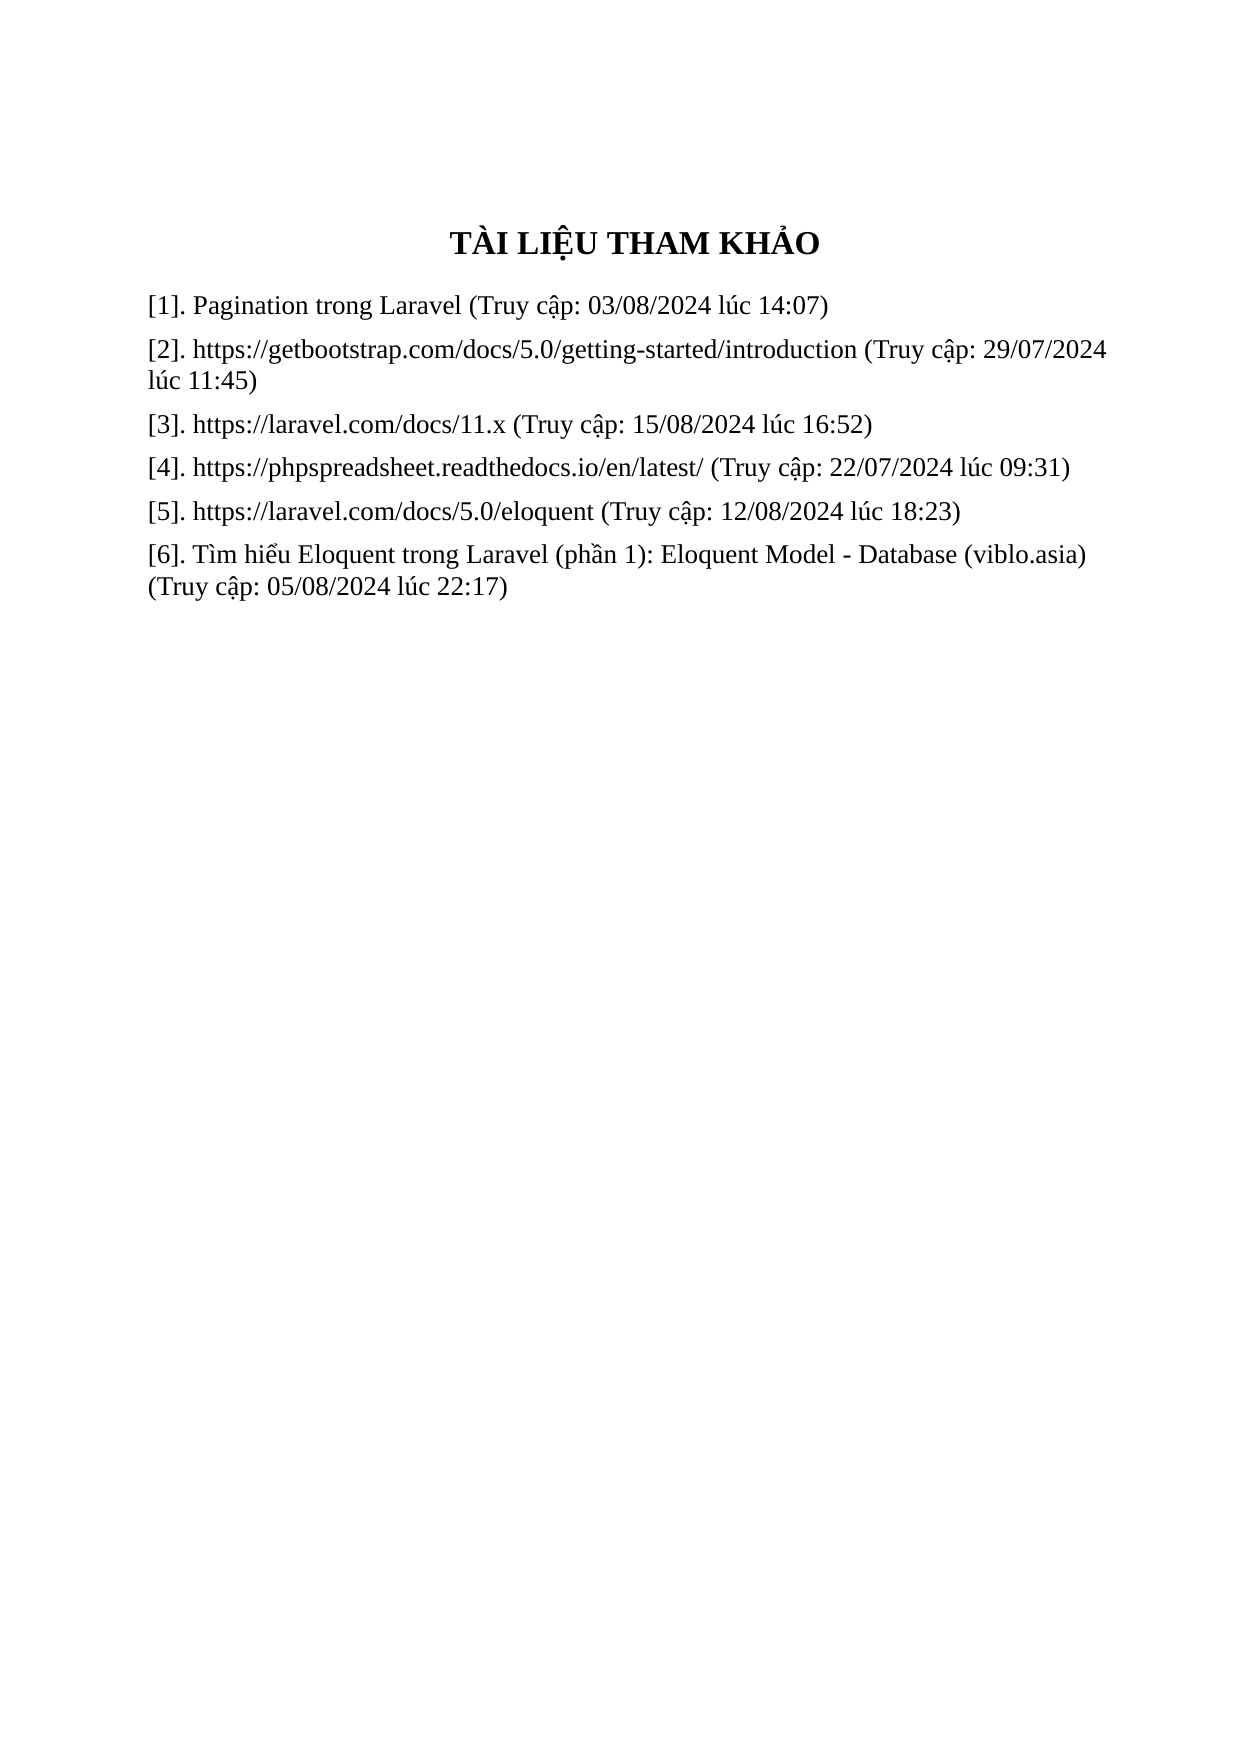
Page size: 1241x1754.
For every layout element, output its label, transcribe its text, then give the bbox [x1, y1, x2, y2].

text [6]. Tìm hiểu Eloquent trong Laravel (phần 1): Eloquent Model - Database (viblo.asia) (Truy cập: 05/08/2024 lúc 22:17) [148, 539, 1122, 601]
text [2]. https://getbootstrap.com/docs/5.0/getting-started/introduction (Truy cập: 29/07/2024 lúc 11:45) [148, 333, 1122, 395]
subtitle TÀI LIỆU THAM KHẢO [148, 223, 1122, 262]
text [3]. https://laravel.com/docs/11.x (Truy cập: 15/08/2024 lúc 16:52) [148, 408, 1122, 439]
text [1]. Pagination trong Laravel (Truy cập: 03/08/2024 lúc 14:07) [148, 289, 1122, 320]
text [5]. https://laravel.com/docs/5.0/eloquent (Truy cập: 12/08/2024 lúc 18:23) [148, 495, 1122, 526]
text [4]. https://phpspreadsheet.readthedocs.io/en/latest/ (Truy cập: 22/07/2024 lúc 09:31) [148, 451, 1122, 482]
